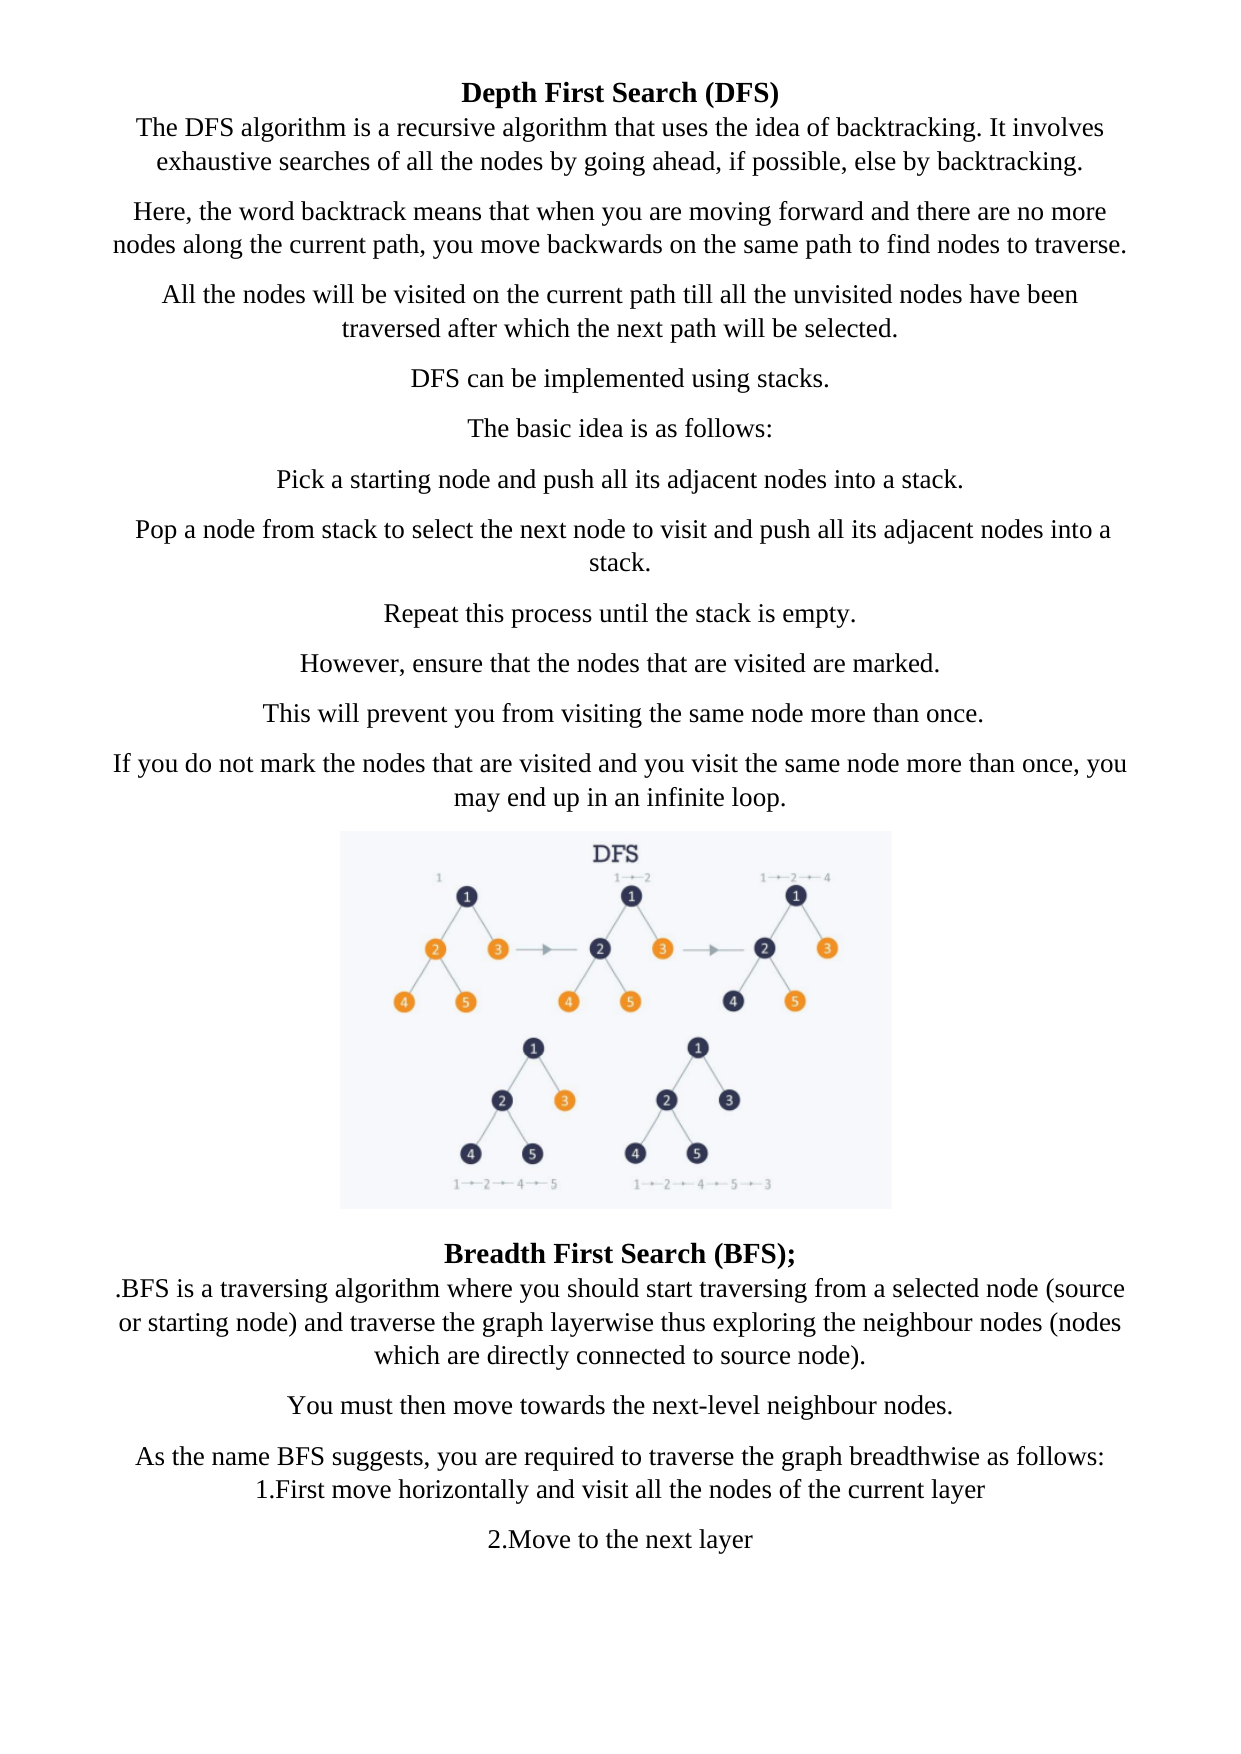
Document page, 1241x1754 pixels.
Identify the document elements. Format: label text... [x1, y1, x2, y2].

text 2.Move to the next layer [112, 1523, 1128, 1554]
subtitle Breadth First Search (BFS); [112, 1236, 1128, 1269]
picture [338, 831, 902, 1217]
text DFS can be implemented using stacks. [112, 362, 1128, 393]
text .BFS is a traversing algorithm where you should start traversing from a selected node (source or starting node) and traverse the graph layerwise thus exploring the neighbour nodes (nodes which are directly connected to source node). [112, 1272, 1128, 1370]
text You must then move towards the next-level neighbour nodes. [112, 1389, 1128, 1421]
text As the name BFS suggests, you are required to traverse the graph breadthwise as follows: 1.First move horizontally and visit all the nodes of the current layer [112, 1439, 1128, 1504]
text The basic idea is as follows: [112, 413, 1128, 444]
text The DFS algorithm is a recursive algorithm that uses the idea of backtracking. It involves exhaustive searches of all the nodes by going ahead, if possible, else by backtracking. [112, 111, 1128, 176]
text Pick a starting node and push all its adjacent nodes into a stack. [112, 463, 1128, 494]
text However, ensure that the nodes that are visited are marked. [112, 647, 1128, 678]
subtitle Depth First Search (DFS) [112, 75, 1128, 108]
text Repeat this process until the stack is empty. [112, 597, 1128, 628]
text Here, the word backtrack means that when you are moving forward and there are no more nodes along the current path, you move backwards on the same path to find nodes to traverse. [112, 195, 1128, 259]
text If you do not mark the nodes that are visited and you visit the same node more than once, you may end up in an infinite loop. [112, 747, 1128, 812]
text Pop a node from stack to select the next node to visit and push all its adjacent nodes into a stack. [112, 513, 1128, 578]
text All the nodes will be visited on the current path till all the unvisited nodes have been traversed after which the next path will be selected. [112, 279, 1128, 343]
text This will prevent you from visiting the same node more than once. [112, 697, 1128, 728]
